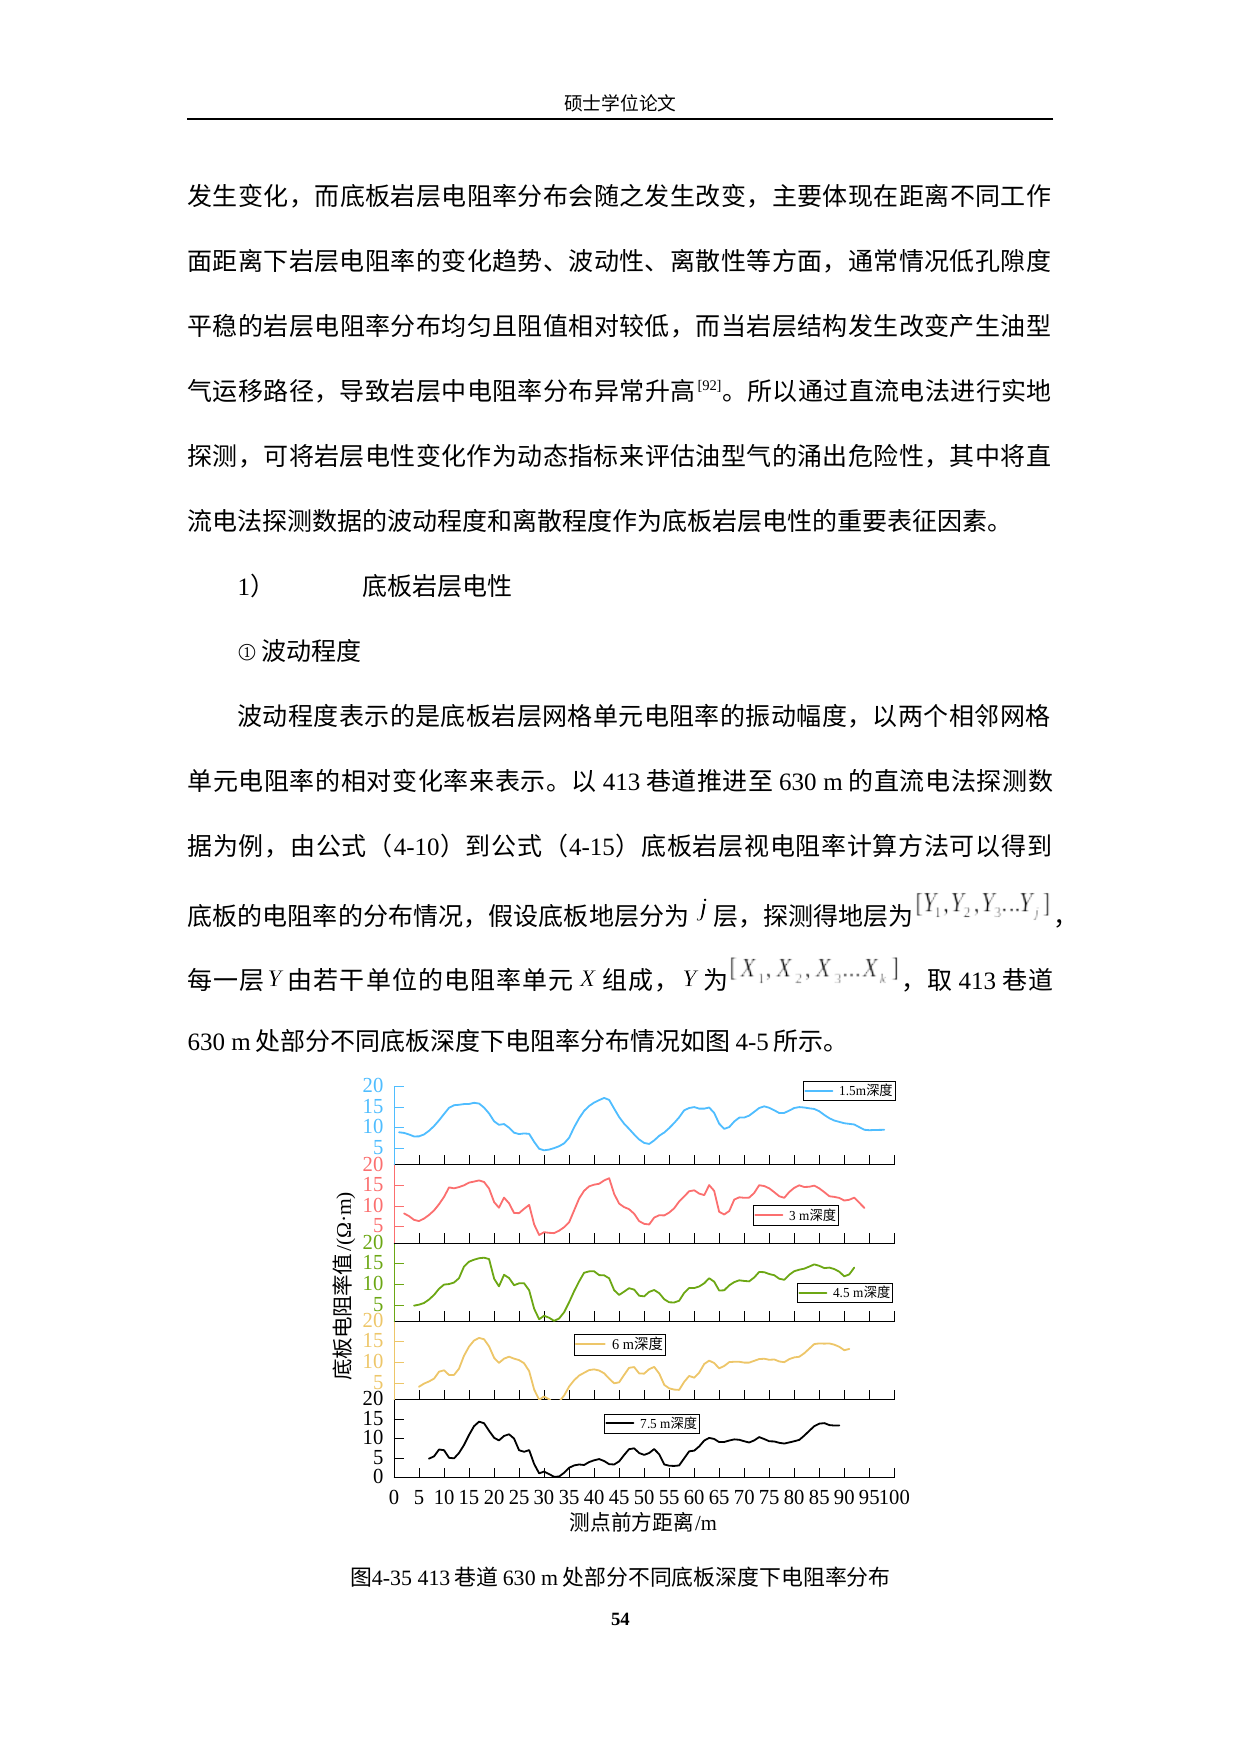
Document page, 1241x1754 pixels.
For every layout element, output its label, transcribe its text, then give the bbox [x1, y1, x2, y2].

text ①波动程度 [187, 617, 1053, 682]
list 底板岩层电性 [237, 552, 1053, 617]
text 波动程度表示的是底板岩层网格单元电阻率的振动幅度，以两个相邻网格单元电阻率的相对变化率来表示。以413巷道推进至630 m的直流电法探测数据为例，由公式（4-10）到公式（4-15）底板岩层视电阻率计算方法可以得到底板的电阻率的分布情况，假设底板地层分为层，探测得地层为，每一层由若干单位的电阻率单元组成，为，取413巷道630 m处部分不同底板深度下电阻率分布情况如图4-5所示。 [187, 682, 1053, 1072]
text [187, 162, 1053, 552]
